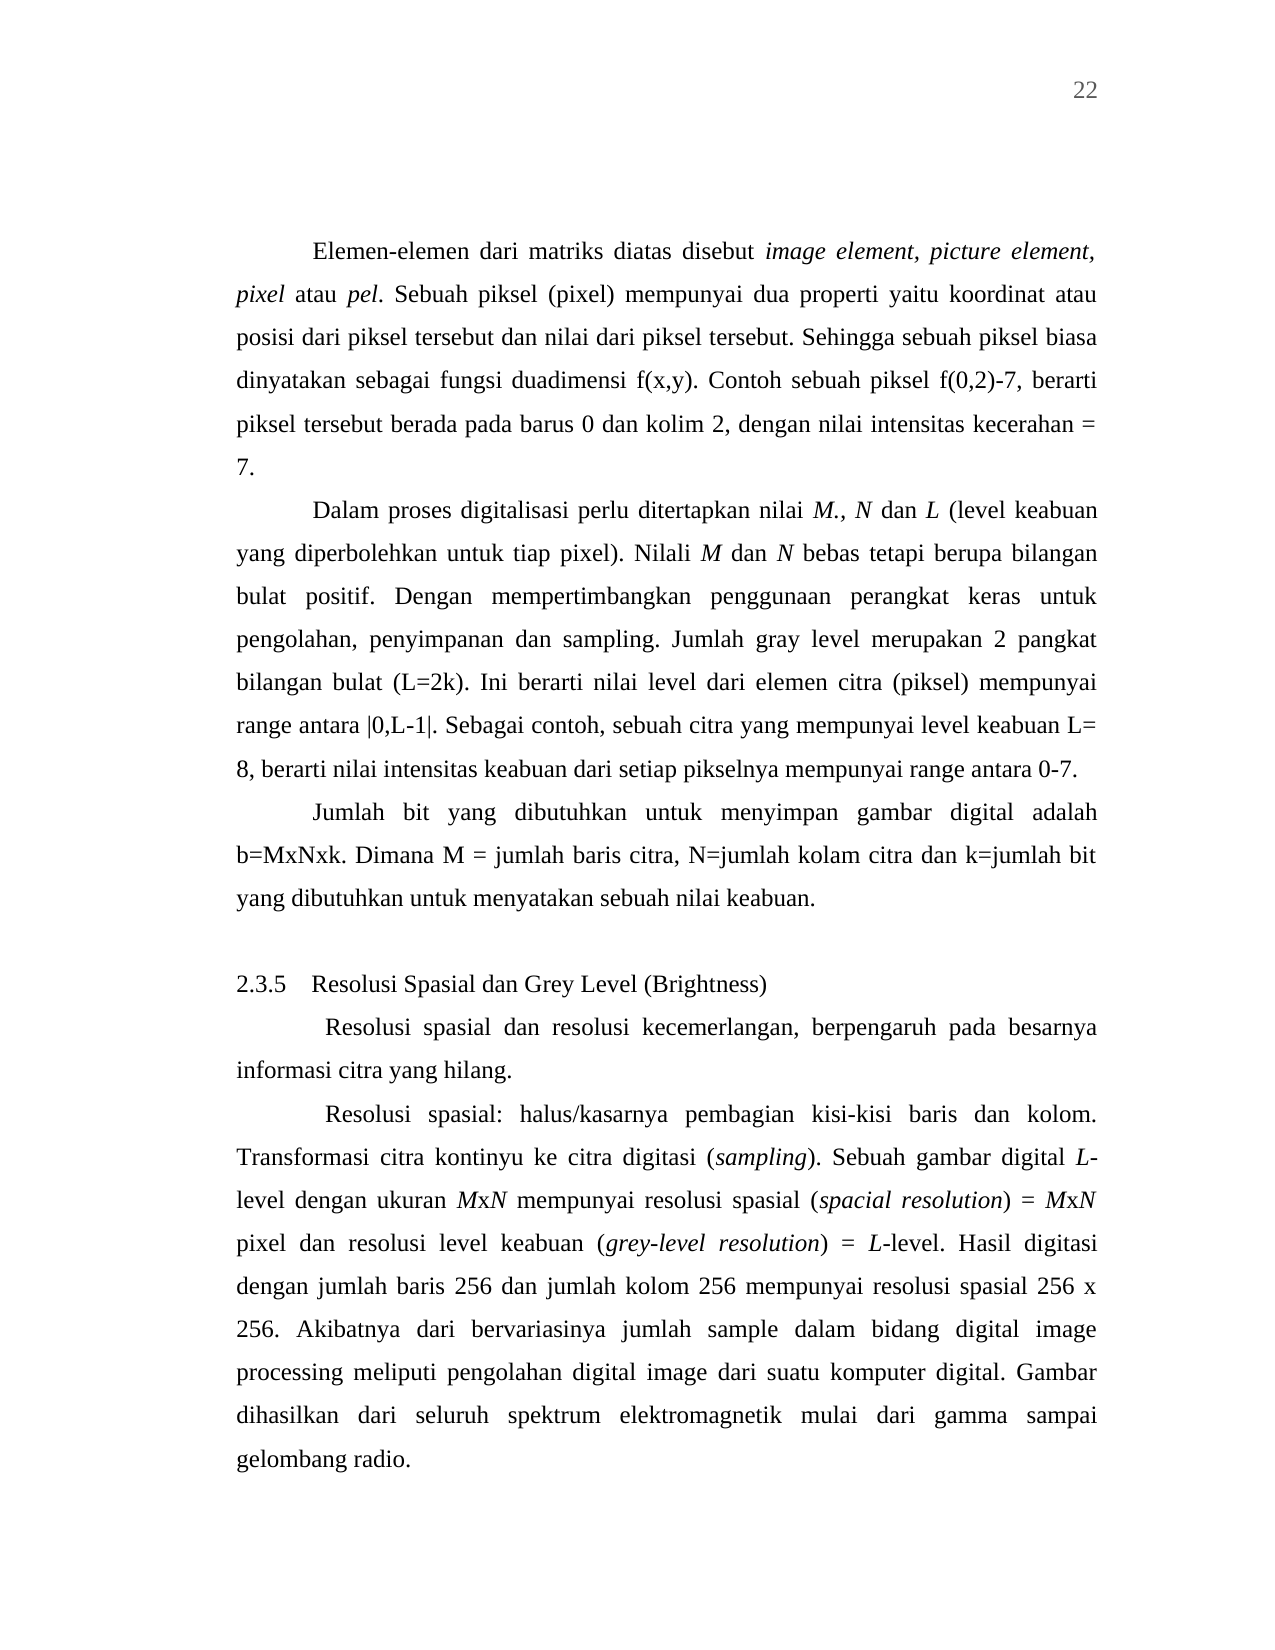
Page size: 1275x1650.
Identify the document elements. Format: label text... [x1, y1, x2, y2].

text Elemen-elemen dari matriks diatas disebut image element, picture element, pixel atau pel. Sebuah piksel (pixel) mempunyai dua properti yaitu koordinat atau posisi dari piksel tersebut dan nilai dari piksel tersebut. Sehingga sebuah piksel biasa dinyatakan sebagai fungsi duadimensi f(x,y). Contoh sebuah piksel f(0,2)-7, berarti piksel tersebut berada pada barus 0 dan kolim 2, dengan nilai intensitas kecerahan = 7. [236, 236, 1098, 481]
text Resolusi spasial dan resolusi kecemerlangan, berpengaruh pada besarnya informasi citra yang hilang. [236, 1012, 1098, 1084]
list Resolusi Spasial dan Grey Level (Brightness) [236, 969, 1098, 998]
text Resolusi spasial: halus/kasarnya pembagian kisi-kisi baris dan kolom. Transformasi citra kontinyu ke citra digitasi (sampling). Sebuah gambar digital L-level dengan ukuran MxN mempunyai resolusi spasial (spacial resolution) = MxN pixel dan resolusi level keabuan (grey-level resolution) = L-level. Hasil digitasi dengan jumlah baris 256 dan jumlah kolom 256 mempunyai resolusi spasial 256 x 256. Akibatnya dari bervariasinya jumlah sample dalam bidang digital image processing meliputi pengolahan digital image dari suatu komputer digital. Gambar dihasilkan dari seluruh spektrum elektromagnetik mulai dari gamma sampai gelombang radio. [236, 1099, 1098, 1472]
text Dalam proses digitalisasi perlu ditertapkan nilai M., N dan L (level keabuan yang diperbolehkan untuk tiap pixel). Nilali M dan N bebas tetapi berupa bilangan bulat positif. Dengan mempertimbangkan penggunaan perangkat keras untuk pengolahan, penyimpanan dan sampling. Jumlah gray level merupakan 2 pangkat bilangan bulat (L=2k). Ini berarti nilai level dari elemen citra (piksel) mempunyai range antara |0,L-1|. Sebagai contoh, sebuah citra yang mempunyai level keabuan L= 8, berarti nilai intensitas keabuan dari setiap pikselnya mempunyai range antara 0-7. [236, 495, 1098, 782]
text Jumlah bit yang dibutuhkan untuk menyimpan gambar digital adalah b=MxNxk. Dimana M = jumlah baris citra, N=jumlah kolam citra dan k=jumlah bit yang dibutuhkan untuk menyatakan sebuah nilai keabuan. [236, 797, 1098, 912]
